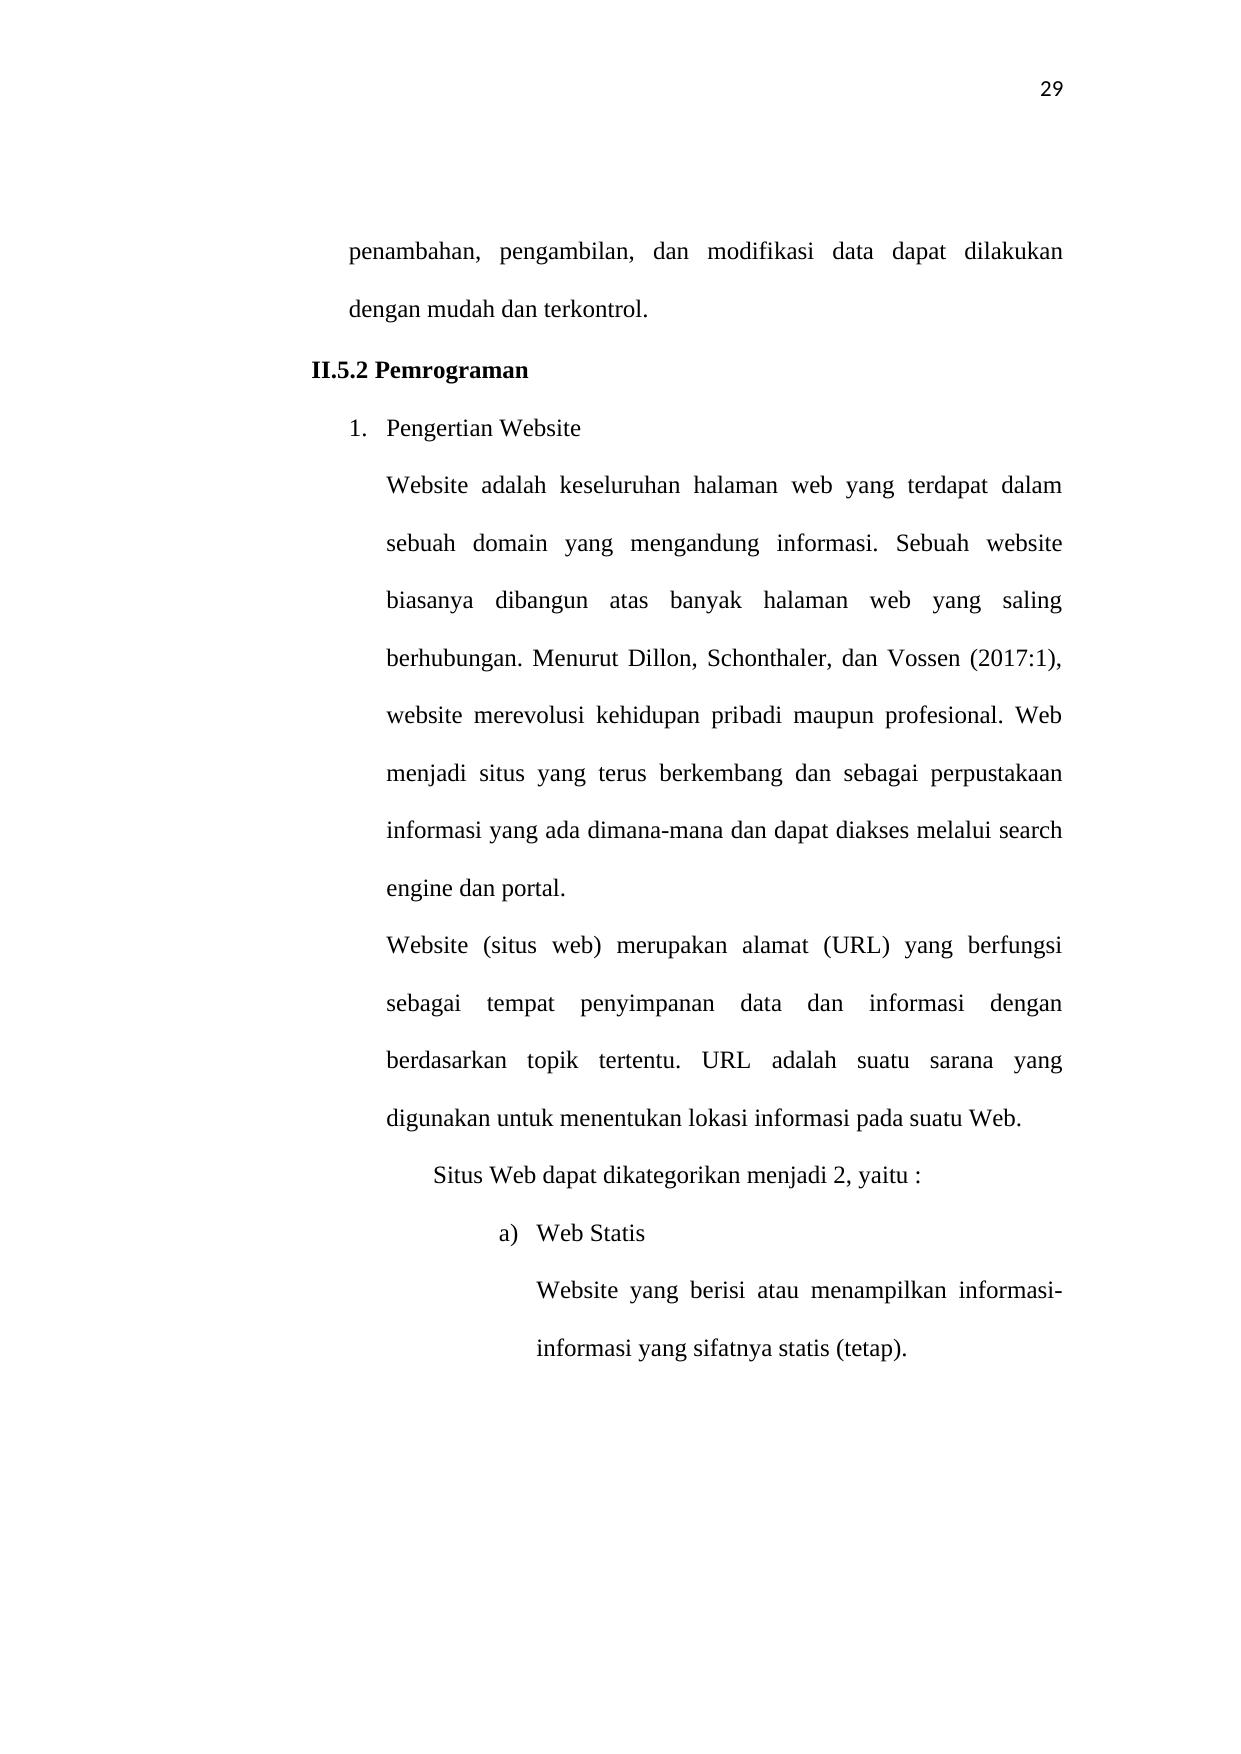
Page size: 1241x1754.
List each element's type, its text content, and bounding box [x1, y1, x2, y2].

subtitle Website (situs web) merupakan alamat (URL) yang berfungsi sebagai tempat penyimpanan data dan informasi dengan berdasarkan topik tertentu. URL adalah suatu sarana yang digunakan untuk menentukan lokasi informasi pada suatu Web. [386, 930, 1063, 1132]
subtitle Pengertian Website [348, 413, 1063, 442]
subtitle Website yang berisi atau menampilkan informasi-informasi yang sifatnya statis (tetap). [536, 1275, 1063, 1362]
subtitle Situs Web dapat dikategorikan menjadi 2, yaitu : [433, 1160, 1063, 1189]
subtitle Website adalah keseluruhan halaman web yang terdapat dalam sebuah domain yang mengandung informasi. Sebuah website biasanya dibangun atas banyak halaman web yang saling berhubungan. Menurut Dillon, Schonthaler, dan Vossen (2017:1), website merevolusi kehidupan pribadi maupun profesional. Web menjadi situs yang terus berkembang dan sebagai perpustakaan informasi yang ada dimana-mana dan dapat diakses melalui search engine dan portal. [386, 470, 1063, 902]
subtitle Pemrograman [311, 355, 1063, 384]
subtitle Web Statis [499, 1218, 1063, 1247]
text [348, 236, 1063, 322]
